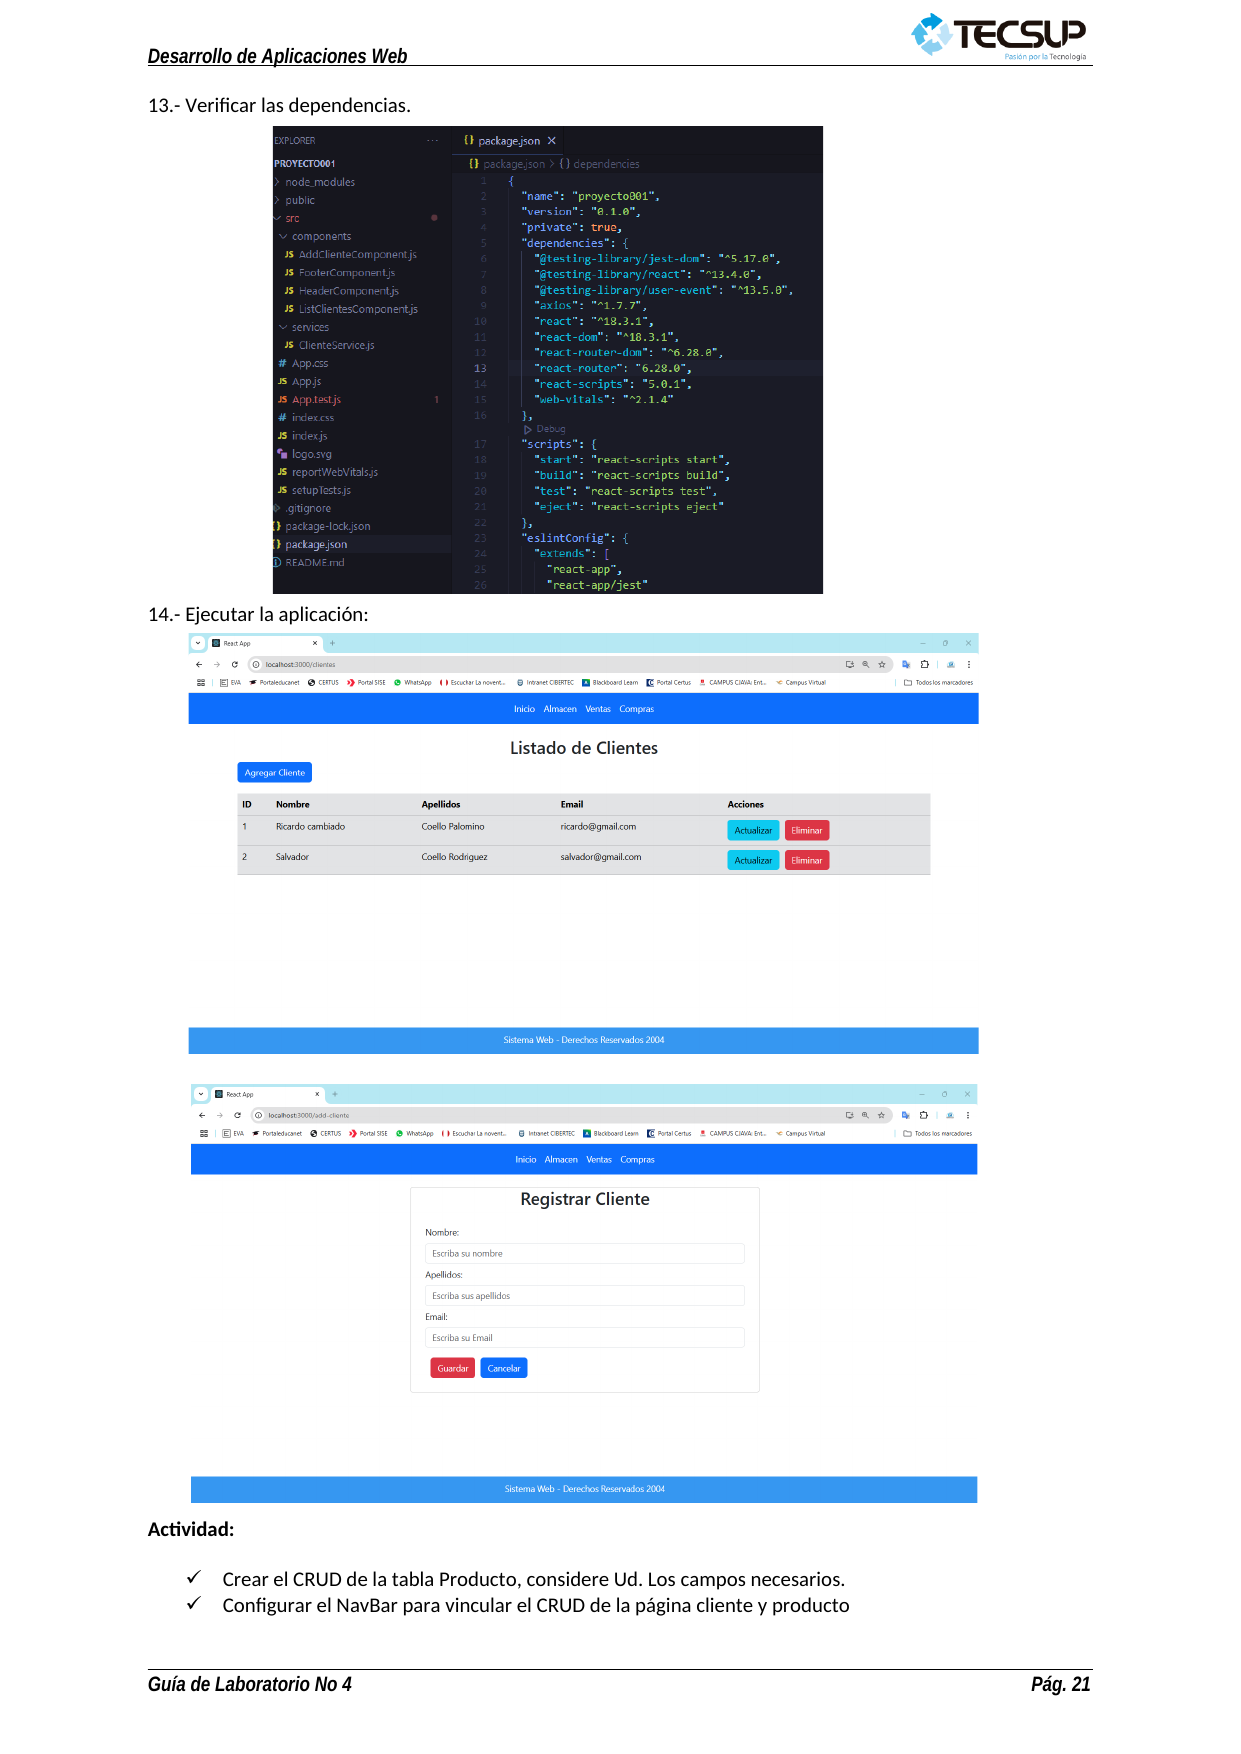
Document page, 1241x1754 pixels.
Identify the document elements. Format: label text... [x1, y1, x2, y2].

text 14.- Ejecutar la aplicación: [148, 601, 1092, 626]
picture [910, 13, 1090, 63]
list Configurar el NavBar para vincular el CRUD de la página cliente y producto [185, 1592, 1092, 1617]
text 13.- Verificar las dependencias. [148, 92, 1092, 118]
picture [191, 1084, 978, 1503]
list Crear el CRUD de la tabla Producto, considere Ud. Los campos necesarios. [185, 1567, 1092, 1592]
picture [272, 126, 824, 594]
picture [188, 633, 979, 1054]
text Actividad: [148, 1516, 1092, 1541]
